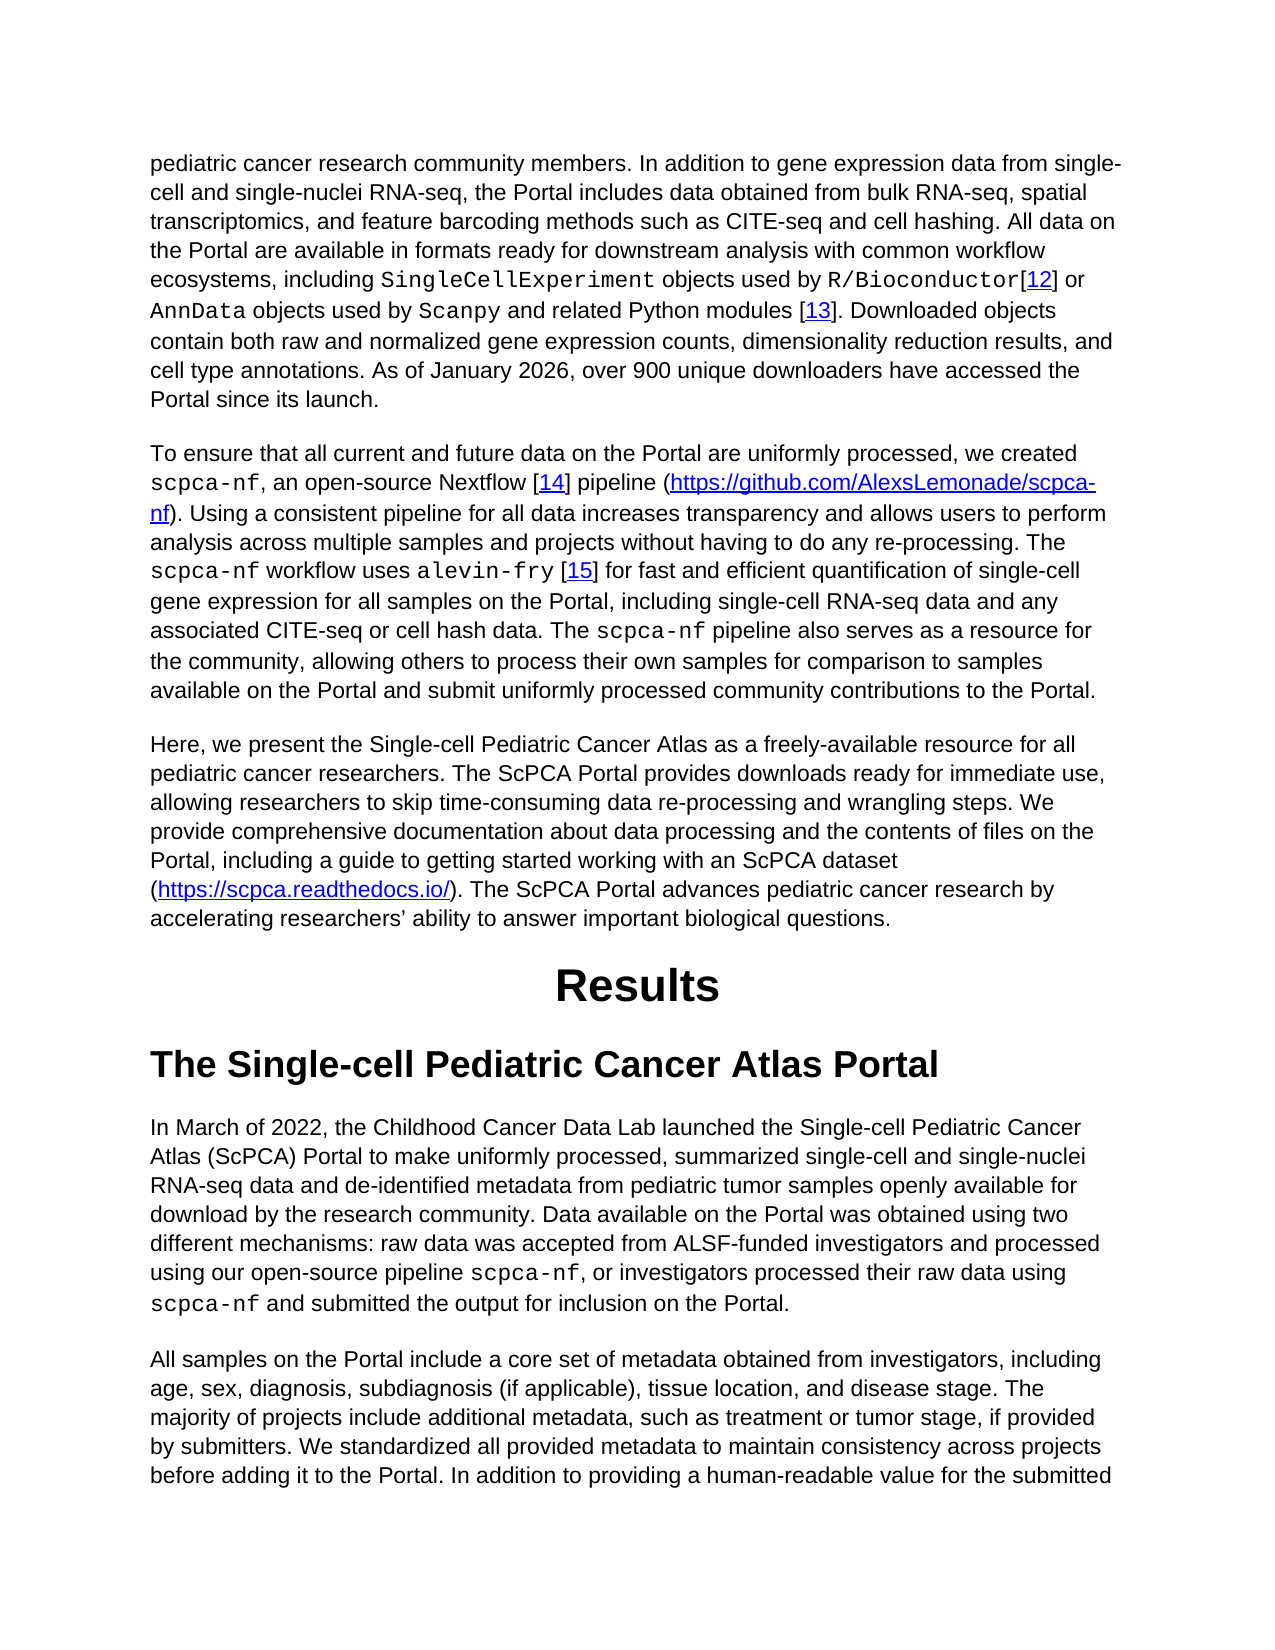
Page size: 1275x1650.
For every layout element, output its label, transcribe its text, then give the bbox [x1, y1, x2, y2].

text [150, 150, 1125, 412]
subtitle The Single-cell Pediatric Cancer Atlas Portal [150, 1042, 1125, 1085]
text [150, 1346, 1125, 1488]
text Here, we present the Single-cell Pediatric Cancer Atlas as a freely-available resource for all pediatric cancer researchers. The ScPCA Portal provides downloads ready for immediate use, allowing researchers to skip time-consuming data re-processing and wrangling steps. We provide comprehensive documentation about data processing and the contents of files on the Portal, including a guide to getting started working with an ScPCA dataset (https://scpca.readthedocs.io/). The ScPCA Portal advances pediatric cancer research by accelerating researchers’ ability to answer important biological questions. [150, 731, 1125, 931]
text To ensure that all current and future data on the Portal are uniformly processed, we created scpca-nf, an open-source Nextflow [14] pipeline (https://github.com/AlexsLemonade/scpca-nf). Using a consistent pipeline for all data increases transparency and allows users to perform analysis across multiple samples and projects without having to do any re-processing. The scpca-nf workflow uses alevin-fry [15] for fast and efficient quantification of single-cell gene expression for all samples on the Portal, including single-cell RNA-seq data and any associated CITE-seq or cell hash data. The scpca-nf pipeline also serves as a resource for the community, allowing others to process their own samples for comparison to samples available on the Portal and submit uniformly processed community contributions to the Portal. [150, 439, 1125, 703]
text In March of 2022, the Childhood Cancer Data Lab launched the Single-cell Pediatric Cancer Atlas (ScPCA) Portal to make uniformly processed, summarized single-cell and single-nuclei RNA-seq data and de-identified metadata from pediatric tumor samples openly available for download by the research community. Data available on the Portal was obtained using two different mechanisms: raw data was accepted from ALSF-funded investigators and processed using our open-source pipeline scpca-nf, or investigators processed their raw data using scpca-nf and submitted the output for inclusion on the Portal. [150, 1114, 1125, 1318]
subtitle Results [150, 959, 1125, 1012]
